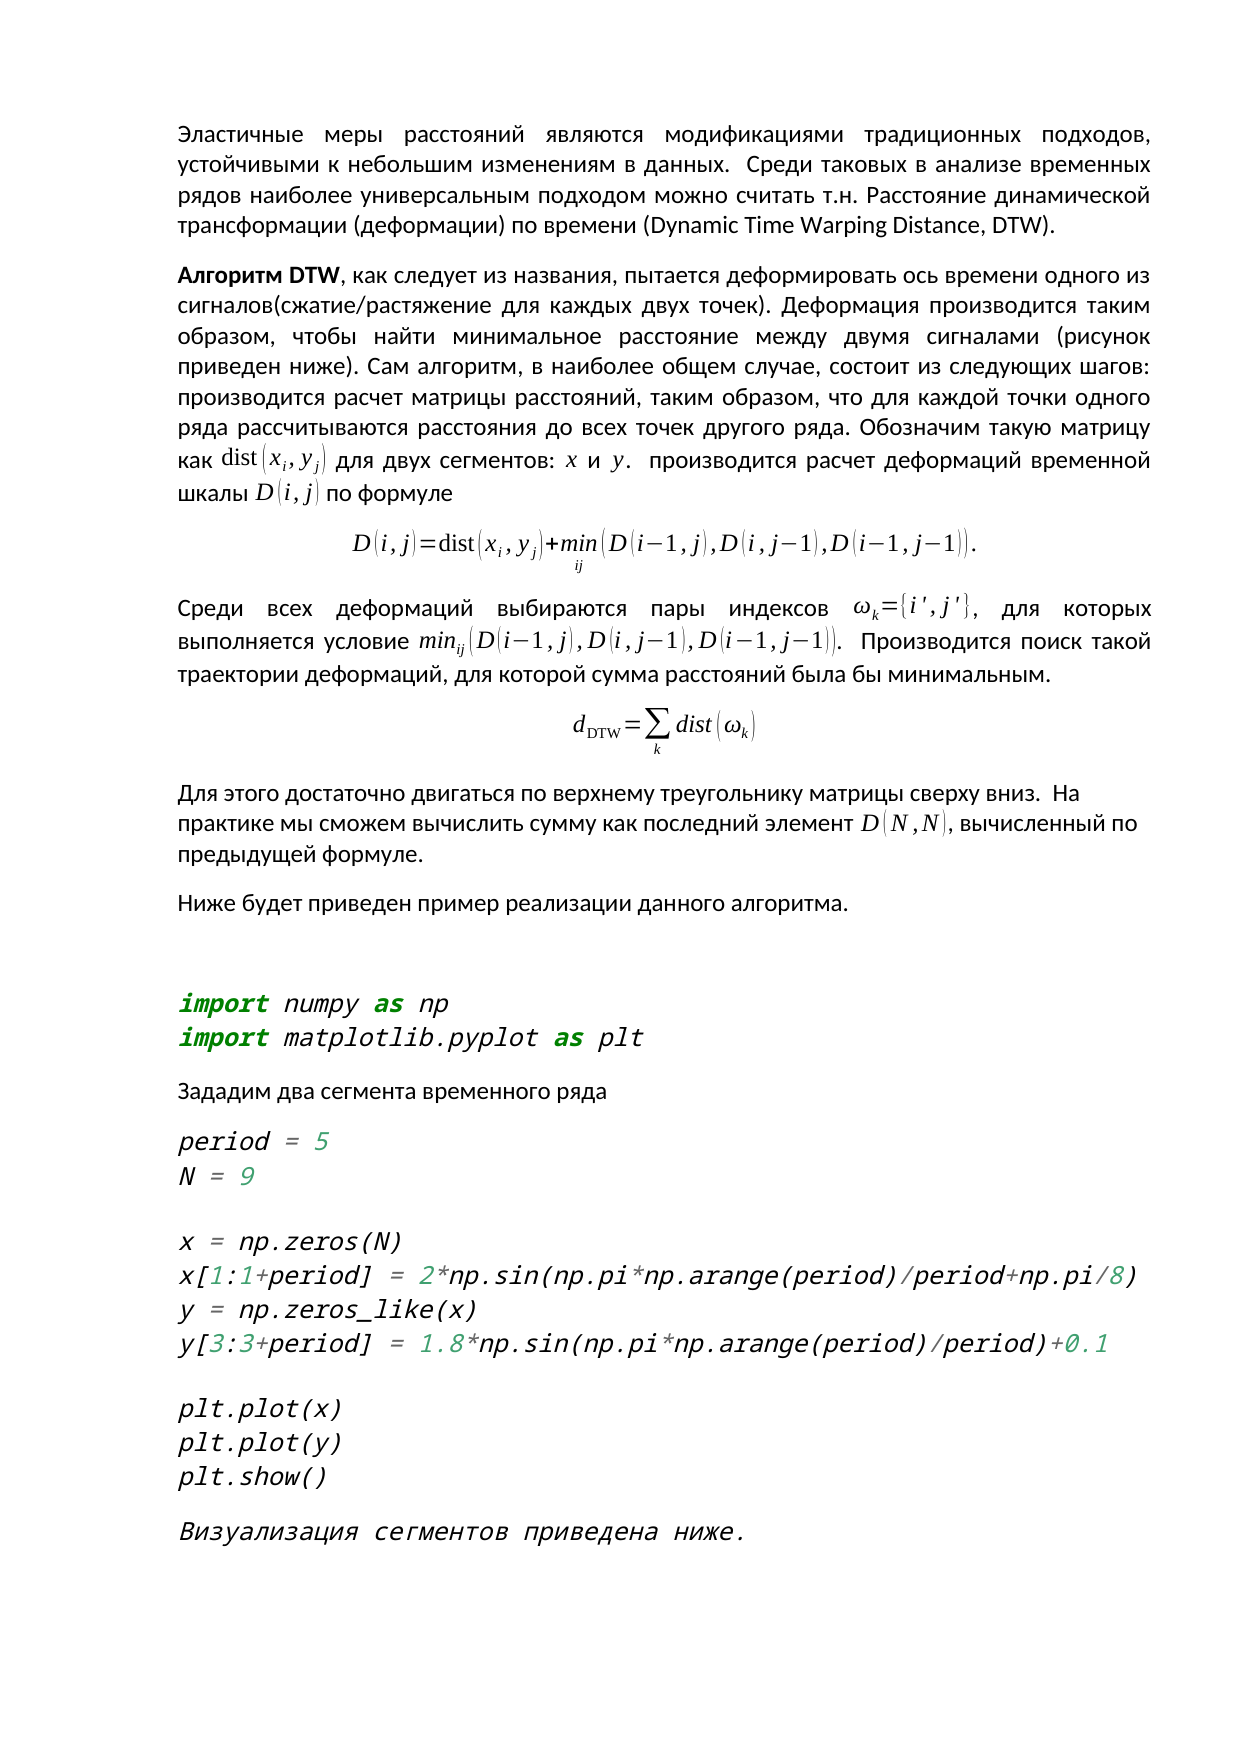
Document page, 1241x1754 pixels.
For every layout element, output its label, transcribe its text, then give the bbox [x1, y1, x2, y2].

text period = 5 N = 9 x = np.zeros(N) x[1:1+period] = 2*np.sin(np.pi*np.arange(period)/period+np.pi/8) y = np.zeros_like(x) y[3:3+period] = 1.8*np.sin(np.pi*np.arange(period)/period)+0.1 plt.plot(x) plt.plot(y) plt.show() [177, 1124, 1152, 1493]
text Эластичные меры расстояний являются модификациями традиционных подходов, устойчивыми к небольшим изменениям в данных. Среди таковых в анализе временных рядов наиболее универсальным подходом можно считать т.н. Расстояние динамической трансформации (деформации) по времени (Dynamic Time Warping Distance, DTW). [177, 118, 1152, 240]
text Алгоритм DTW, как следует из названия, пытается деформировать ось времени одного из сигналов(сжатие/растяжение для каждых двух точек). Деформация производится таким образом, чтобы найти минимальное расстояние между двумя сигналами (рисунок приведен ниже). Сам алгоритм, в наиболее общем случае, состоит из следующих шагов: производится расчет матрицы расстояний, таким образом, что для каждой точки одного ряда рассчитываются расстояния до всех точек другого ряда. Обозначим такую матрицу как для двух сегментов: и . производится расчет деформаций временной шкалы по формуле [177, 259, 1152, 507]
text Визуализация сегментов приведена ниже. [177, 1514, 1152, 1548]
text Зададим два сегмента временного ряда [177, 1075, 1152, 1105]
text import numpy as np import matplotlib.pyplot as plt [177, 986, 1152, 1054]
text Среди всех деформаций выбираются пары индексов , для которых выполняется условие . Производится поиск такой траектории деформаций, для которой сумма расстояний была бы минимальным. [177, 592, 1152, 688]
text Для этого достаточно двигаться по верхнему треугольнику матрицы сверху вниз. На практике мы сможем вычислить сумму как последний элемент , вычисленный по предыдущей формуле. [177, 777, 1152, 868]
text Ниже будет приведен пример реализации данного алгоритма. [177, 887, 1152, 918]
